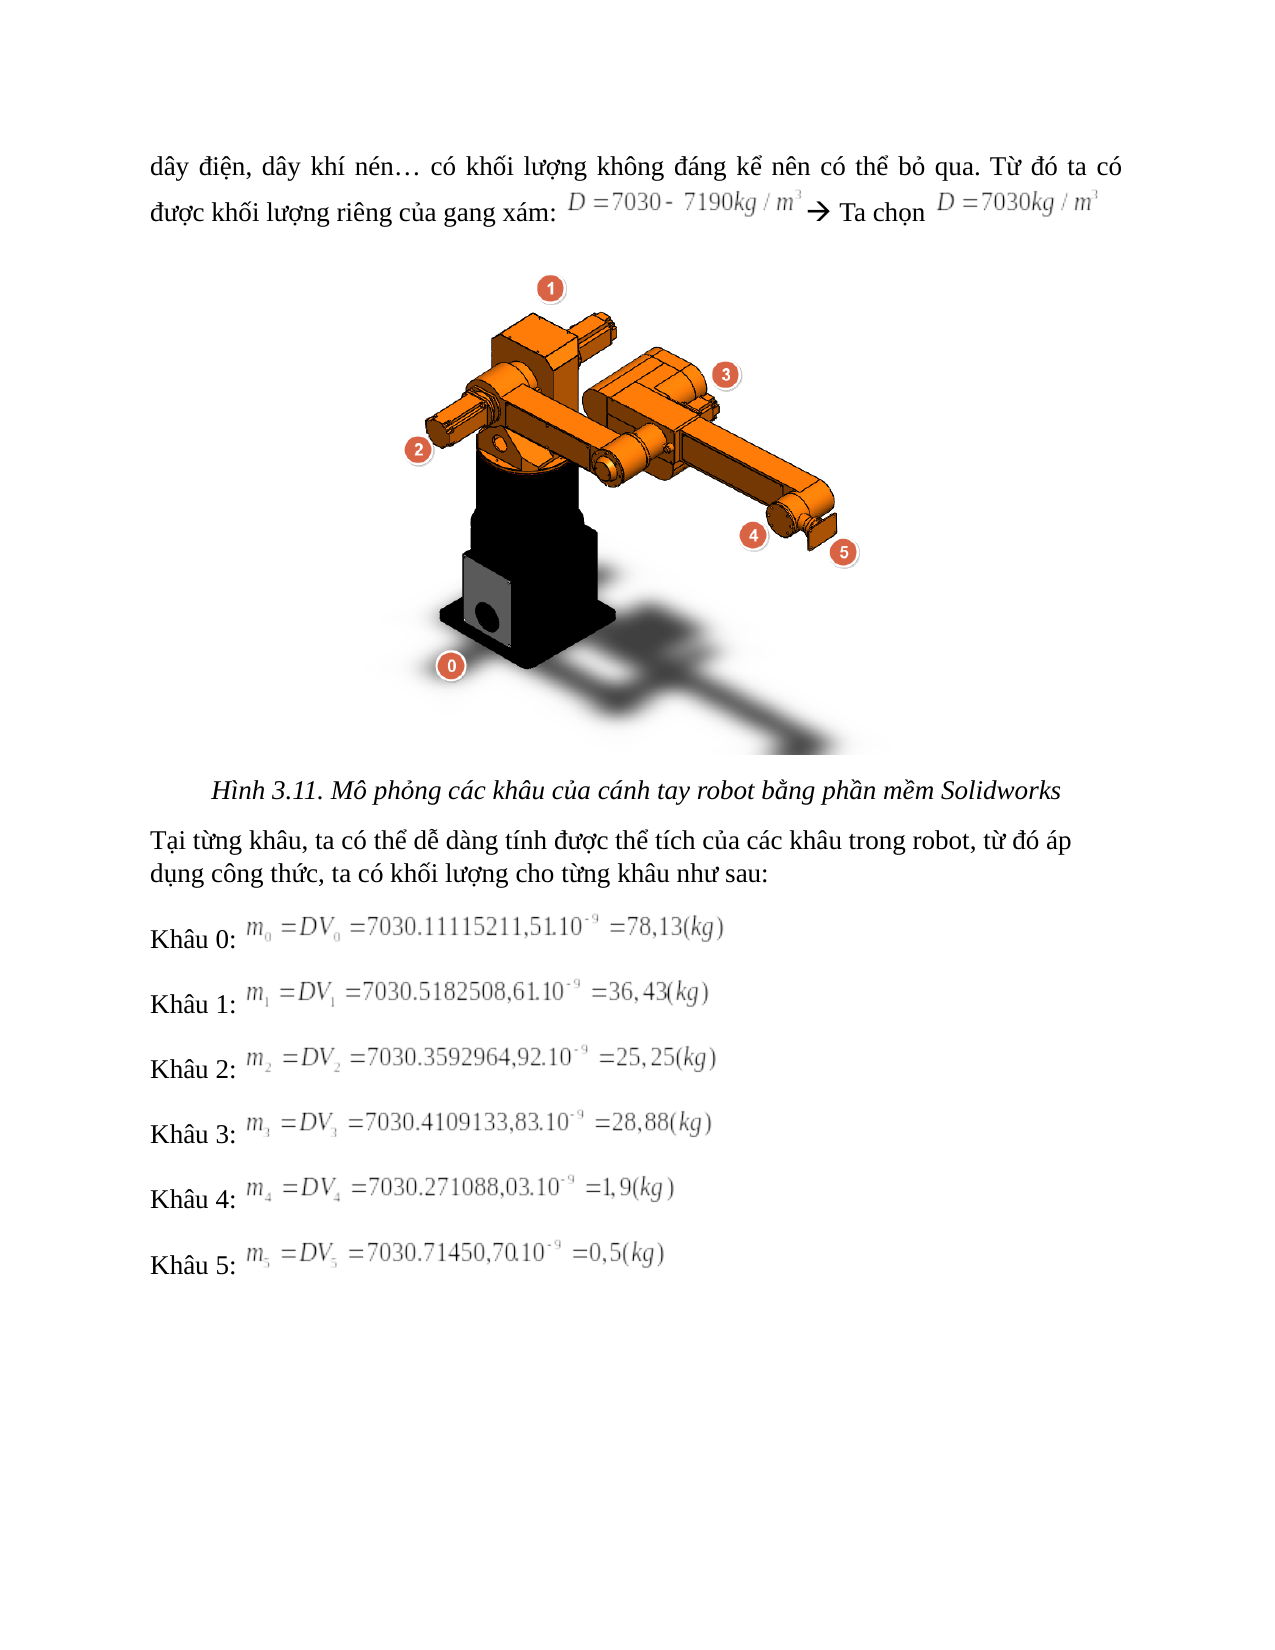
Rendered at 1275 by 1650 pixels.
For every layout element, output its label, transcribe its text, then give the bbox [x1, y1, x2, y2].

picture [353, 246, 922, 755]
text Hình 3.11. Mô phỏng các khâu của cánh tay robot bằng phần mềm Solidworks [150, 774, 1125, 805]
text Khâu 3: [150, 1103, 1125, 1149]
text Khâu 2: [150, 1038, 1125, 1084]
text Khâu 0: [150, 908, 1125, 954]
text Khâu 5: [150, 1234, 1125, 1280]
text Khâu 1: [150, 973, 1125, 1019]
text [150, 150, 1125, 227]
text Khâu 4: [150, 1168, 1125, 1215]
text Tại từng khâu, ta có thể dễ dàng tính được thể tích của các khâu trong robot, từ đó áp dụng công thức, ta có khối lượng cho từng khâu như sau: [150, 824, 1125, 889]
